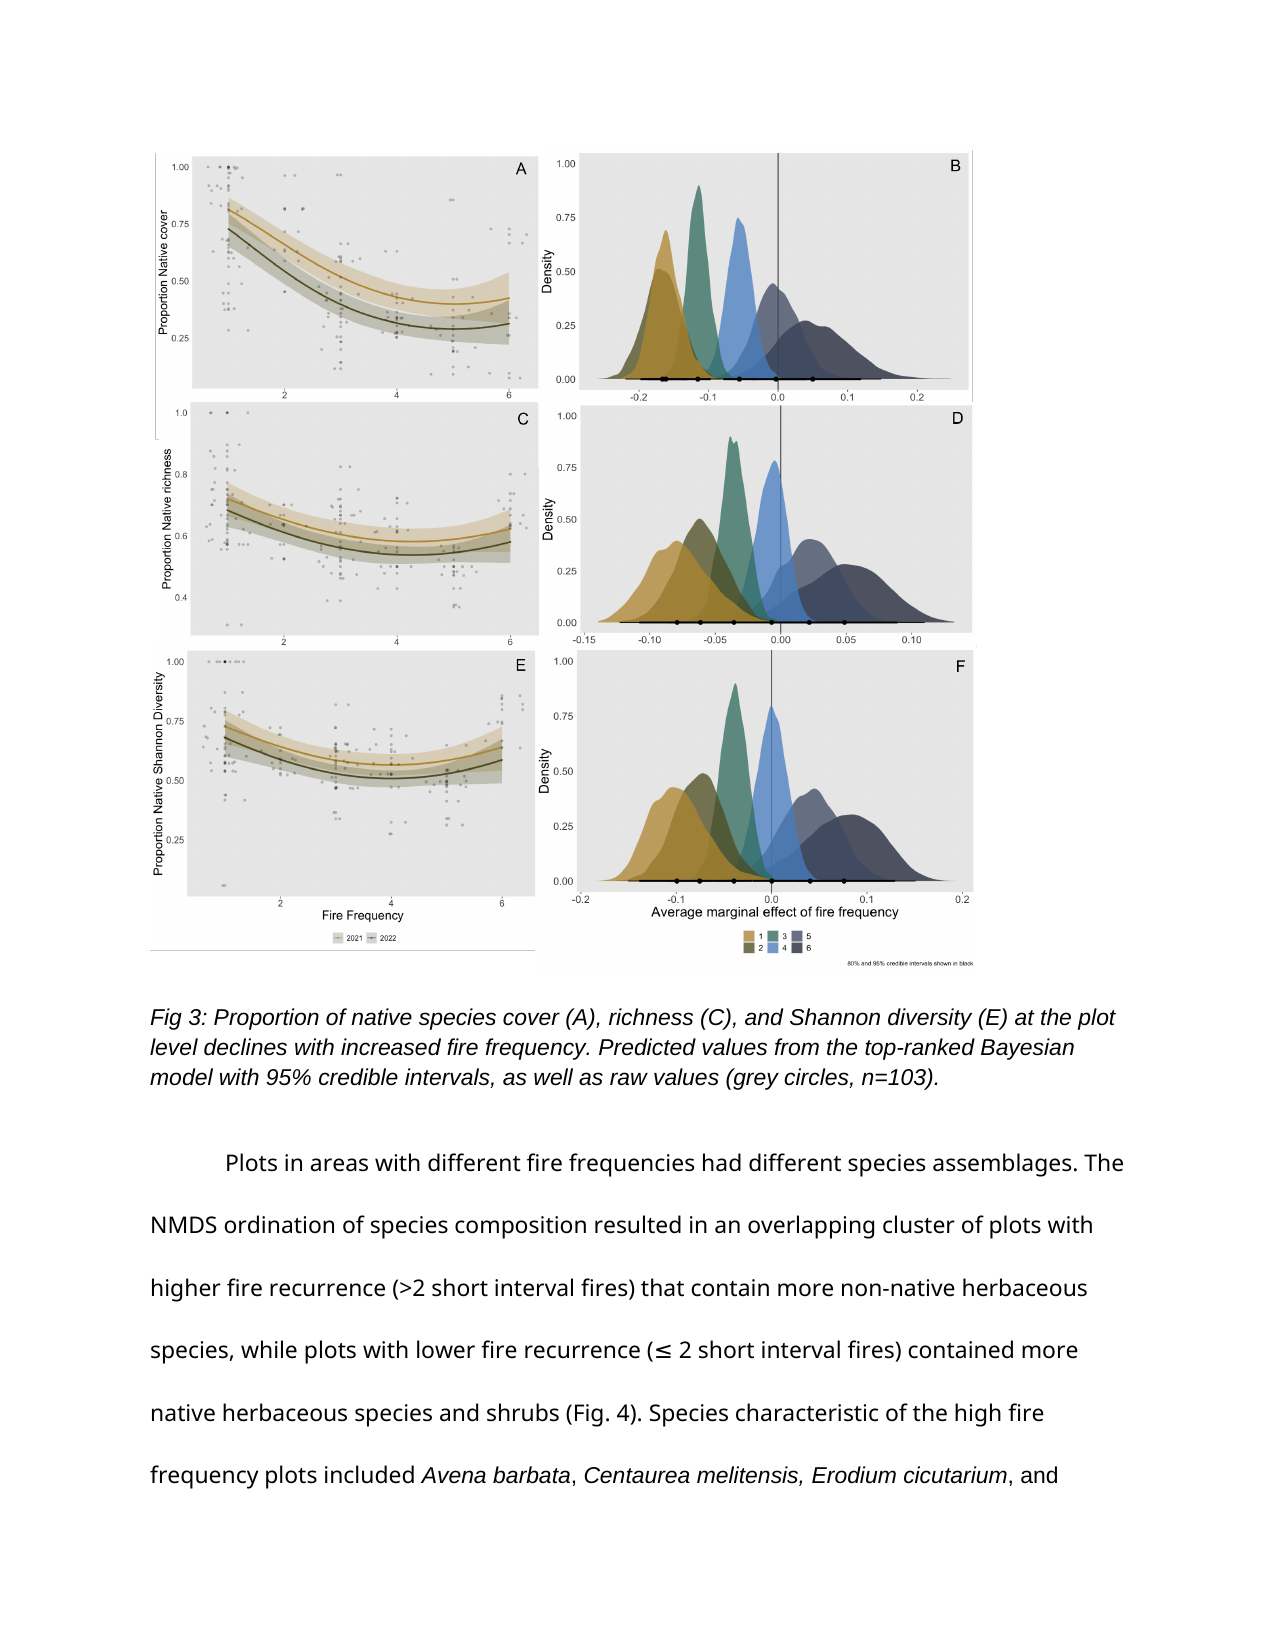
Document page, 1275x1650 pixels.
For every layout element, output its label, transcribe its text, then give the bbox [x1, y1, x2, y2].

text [150, 1147, 1125, 1491]
picture [150, 150, 977, 970]
text Fig 3: Proportion of native species cover (A), richness (C), and Shannon diversity (E) at the plot level declines with increased fire frequency. Predicted values from the top-ranked Bayesian model with 95% credible intervals, as well as raw values (grey circles, n=103). [150, 1003, 1125, 1090]
